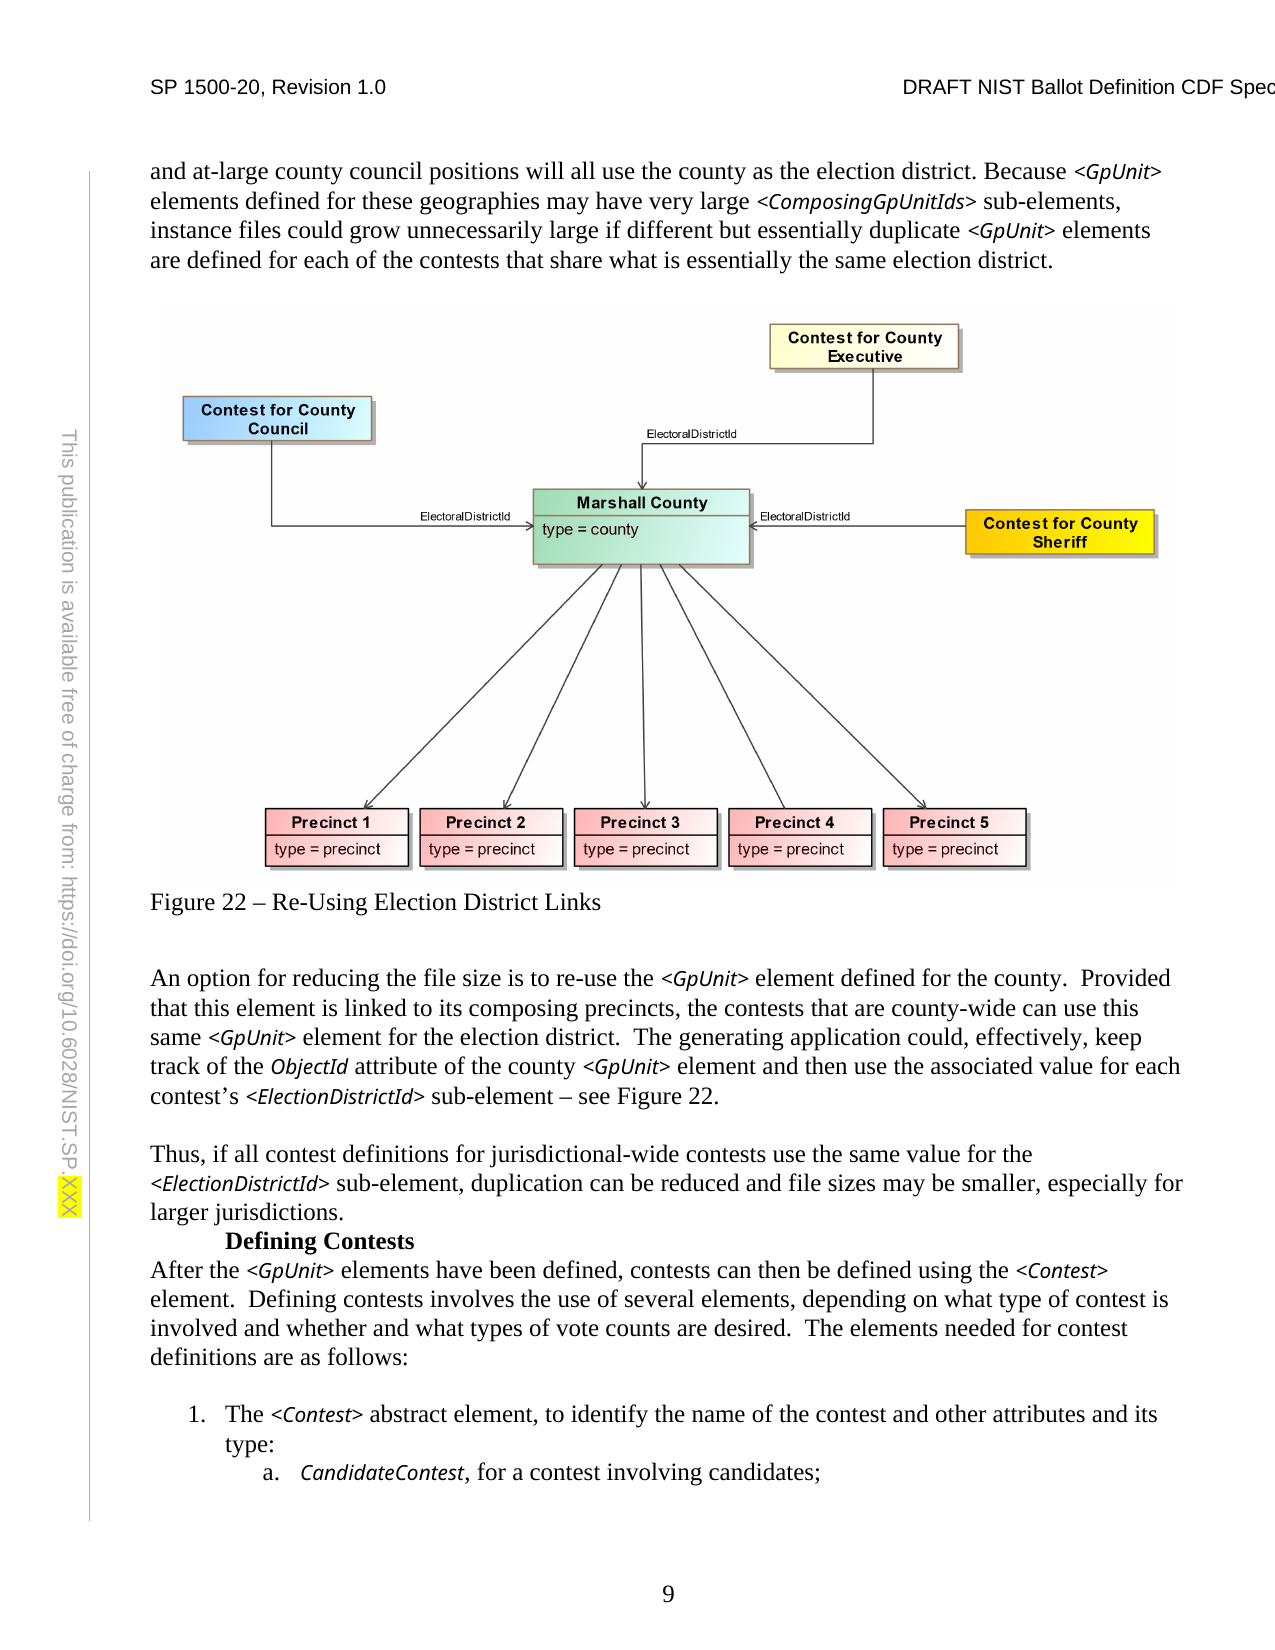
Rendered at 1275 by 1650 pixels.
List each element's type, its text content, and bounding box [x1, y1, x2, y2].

text After the <GpUnit> elements have been defined, contests can then be defined using the <Contest> element. Defining contests involves the use of several elements, depending on what type of contest is involved and whether and what types of vote counts are desired. The elements needed for contest definitions are as follows: [150, 1255, 1186, 1370]
text Thus, if all contest definitions for jurisdictional-wide contests use the same value for the <ElectionDistrictId> sub-element, duplication can be reduced and file sizes may be smaller, especially for larger jurisdictions. [150, 1139, 1186, 1226]
list The <Contest> abstract element, to identify the name of the contest and other attributes and its type: [187, 1399, 1186, 1457]
text An option for reducing the file size is to re-use the <GpUnit> element defined for the county. Provided that this element is linked to its composing precincts, the contests that are county-wide can use this same <GpUnit> element for the election district. The generating application could, effectively, keep track of the ObjectId attribute of the county <GpUnit> element and then use the associated value for each contest’s <ElectionDistrictId> sub-element – see Figure 22. [150, 963, 1186, 1110]
picture [161, 302, 1176, 888]
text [150, 156, 1186, 274]
list CandidateContest, for a contest involving candidates; [262, 1457, 1186, 1487]
text Figure 22 – Re-Using Election District Links [150, 887, 1186, 916]
subtitle Defining Contests [150, 1226, 1186, 1255]
